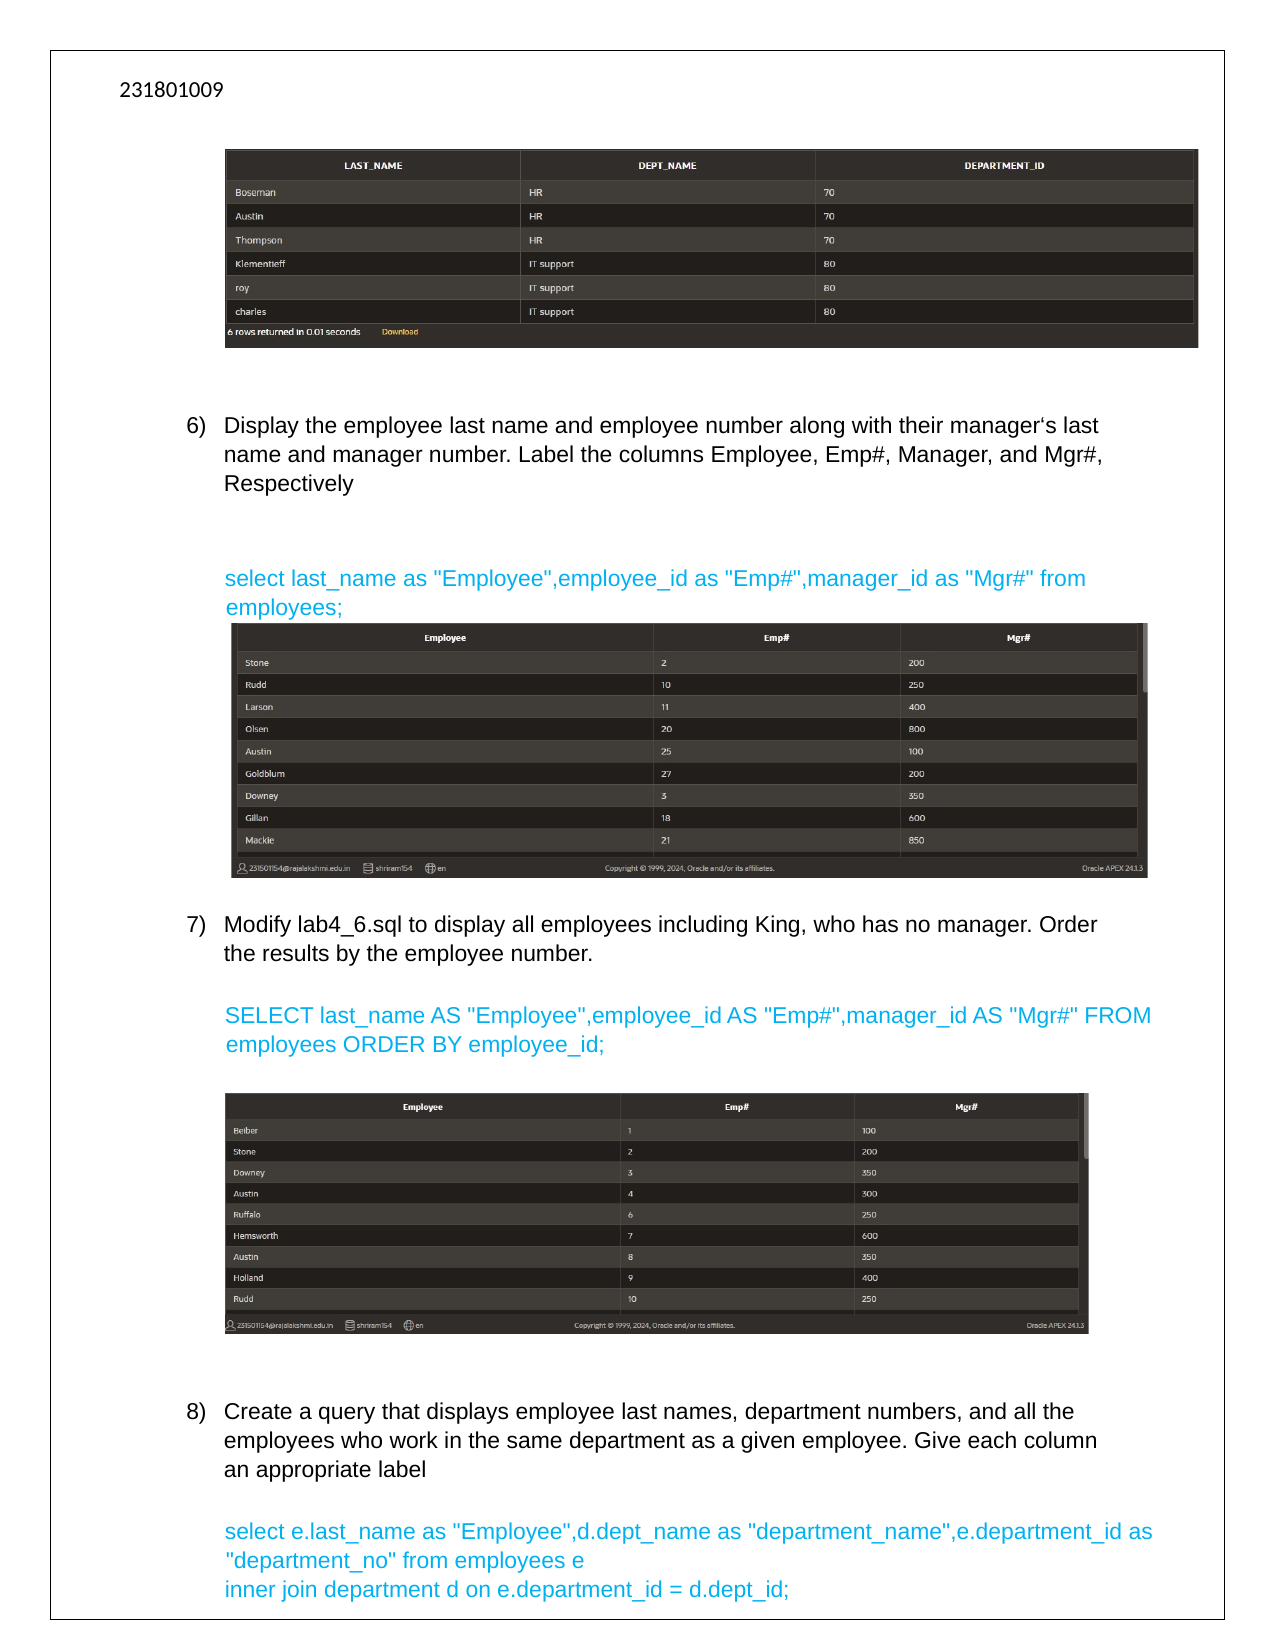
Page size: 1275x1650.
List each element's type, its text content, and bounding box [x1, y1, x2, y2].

list Display the employee last name and employee number along with their manager‘s last name and manager number. Label the columns Employee, Emp#, Manager, and Mgr#, Respectively [186, 412, 1129, 496]
picture [225, 1093, 1089, 1334]
list Modify lab4_6.sql to display all employees including King, who has no manager. Order the results by the employee number. [186, 911, 1129, 967]
text SELECT last_name AS "Employee",employee_id AS "Emp#",manager_id AS "Mgr#" FROM employees ORDER BY employee_id; [224, 1002, 1154, 1057]
list Create a query that displays employee last names, department numbers, and all the employees who work in the same department as a given employee. Give each column an appropriate label [186, 1398, 1129, 1482]
picture [225, 149, 1199, 348]
text select last_name as "Employee",employee_id as "Emp#",manager_id as "Mgr#" from employees; [224, 564, 1154, 620]
picture [231, 623, 1148, 878]
text inner join department d on e.department_id = d.dept_id; [224, 1576, 1154, 1603]
text select e.last_name as "Employee",d.dept_name as "department_name",e.department_id as "department_no" from employees e [224, 1518, 1154, 1573]
